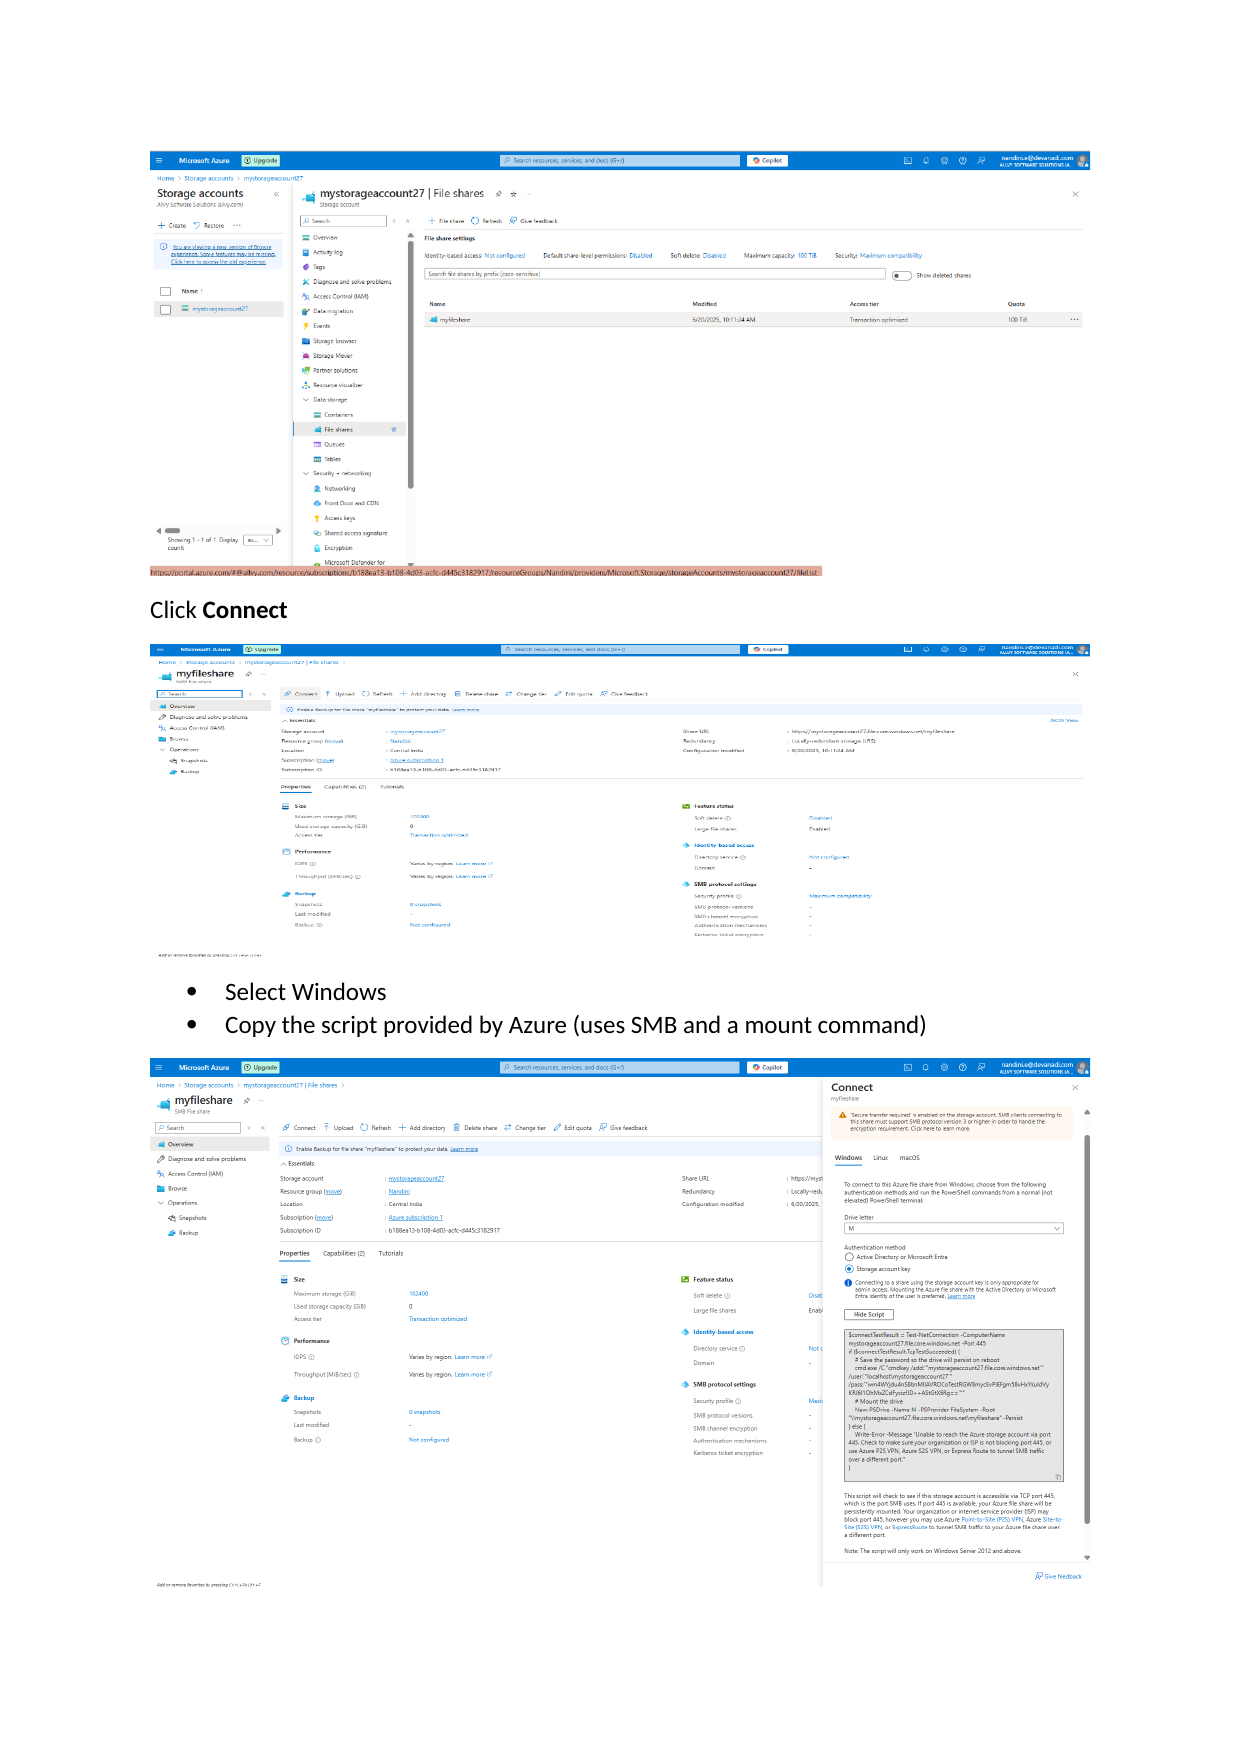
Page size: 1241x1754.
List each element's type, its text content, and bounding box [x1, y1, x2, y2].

list Select Windows [187, 976, 1090, 1006]
picture [150, 644, 1090, 957]
picture [150, 1058, 1091, 1587]
text Click Connect [150, 595, 1090, 625]
list Copy the script provided by Azure (uses SMB and a mount command) [187, 1009, 1090, 1039]
picture [150, 150, 1091, 576]
